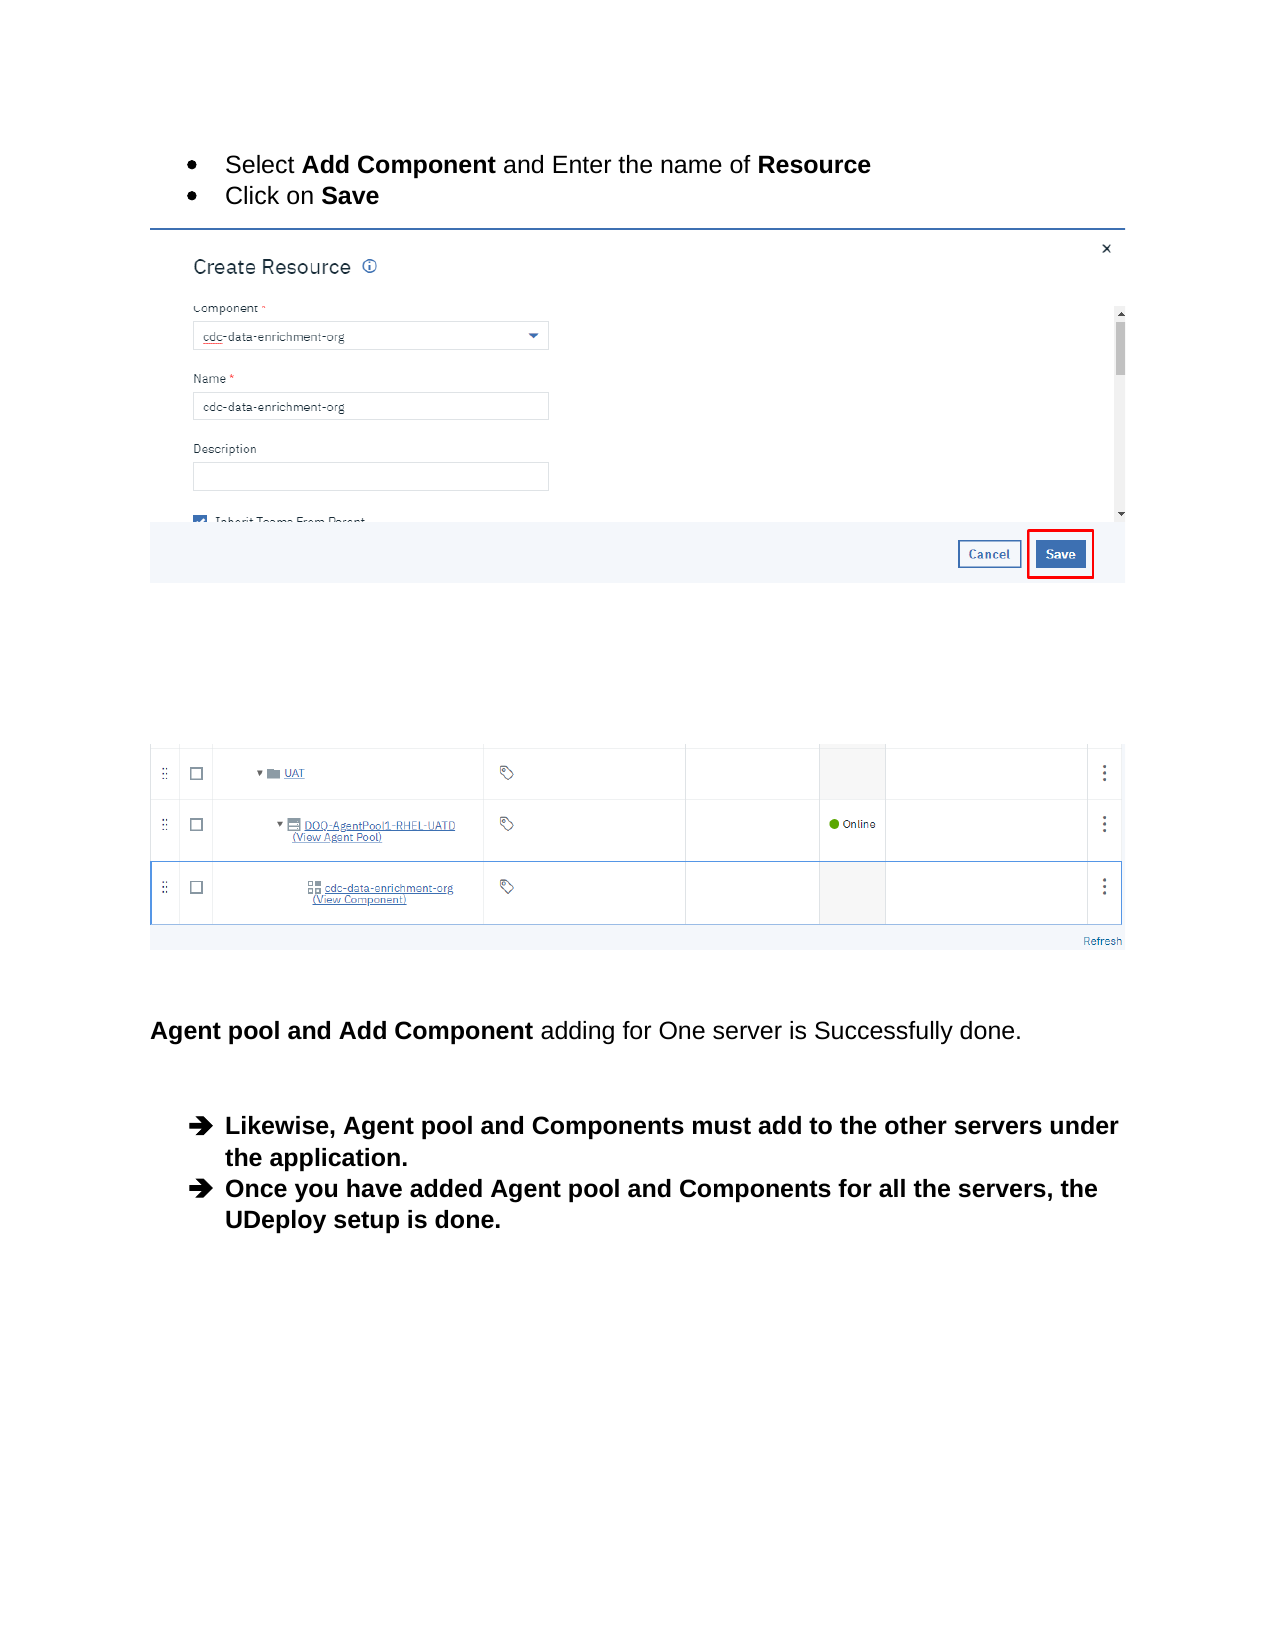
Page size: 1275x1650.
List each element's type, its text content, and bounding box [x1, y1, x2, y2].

list Select Add Component and Enter the name of Resource [187, 150, 1125, 179]
text Agent pool and Add Component adding for One server is Successfully done. [150, 1016, 1125, 1045]
list Click on Save [187, 181, 1125, 210]
list Likewise, Agent pool and Components must add to the other servers under the application. [187, 1111, 1125, 1171]
picture [150, 744, 1125, 950]
list Once you have added Agent pool and Components for all the servers, the UDeploy setup is done. [187, 1173, 1125, 1233]
picture [150, 228, 1125, 583]
